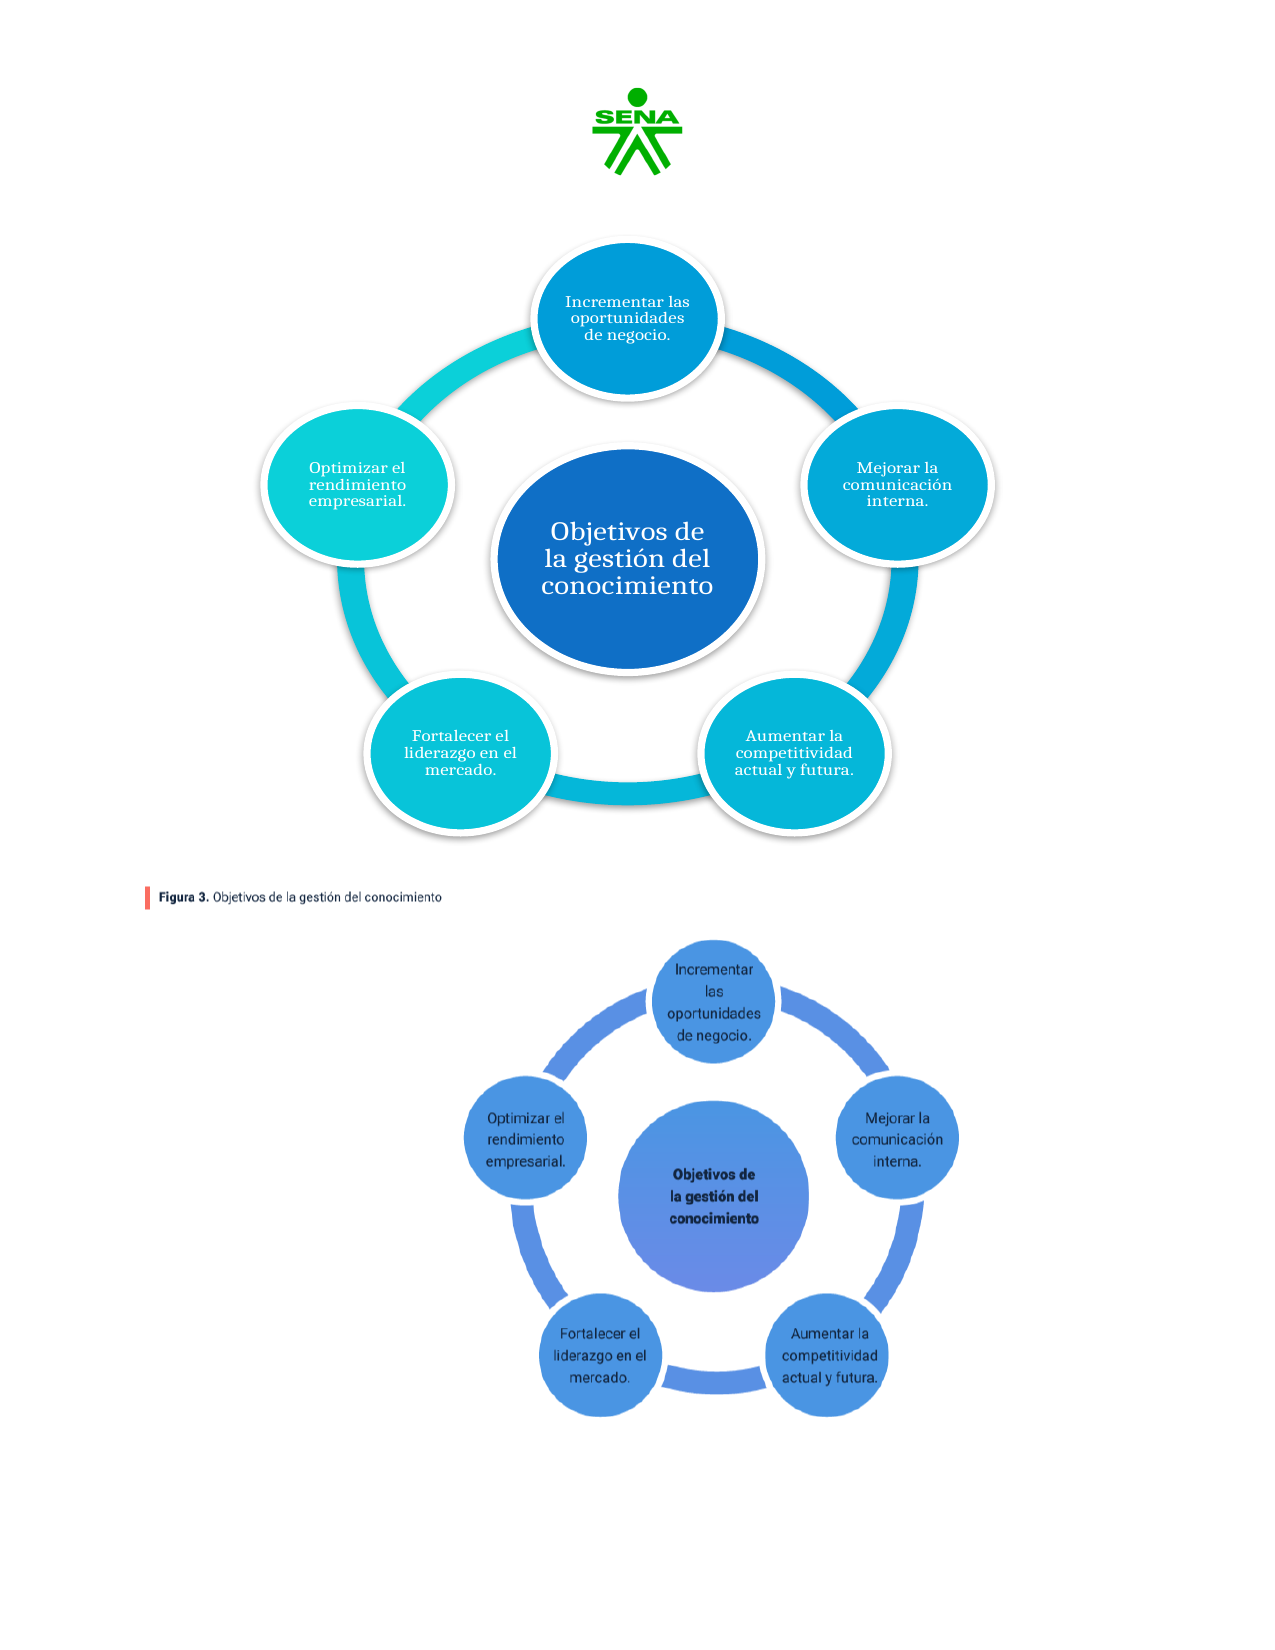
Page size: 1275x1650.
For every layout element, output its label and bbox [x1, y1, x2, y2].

picture [592, 87, 683, 176]
